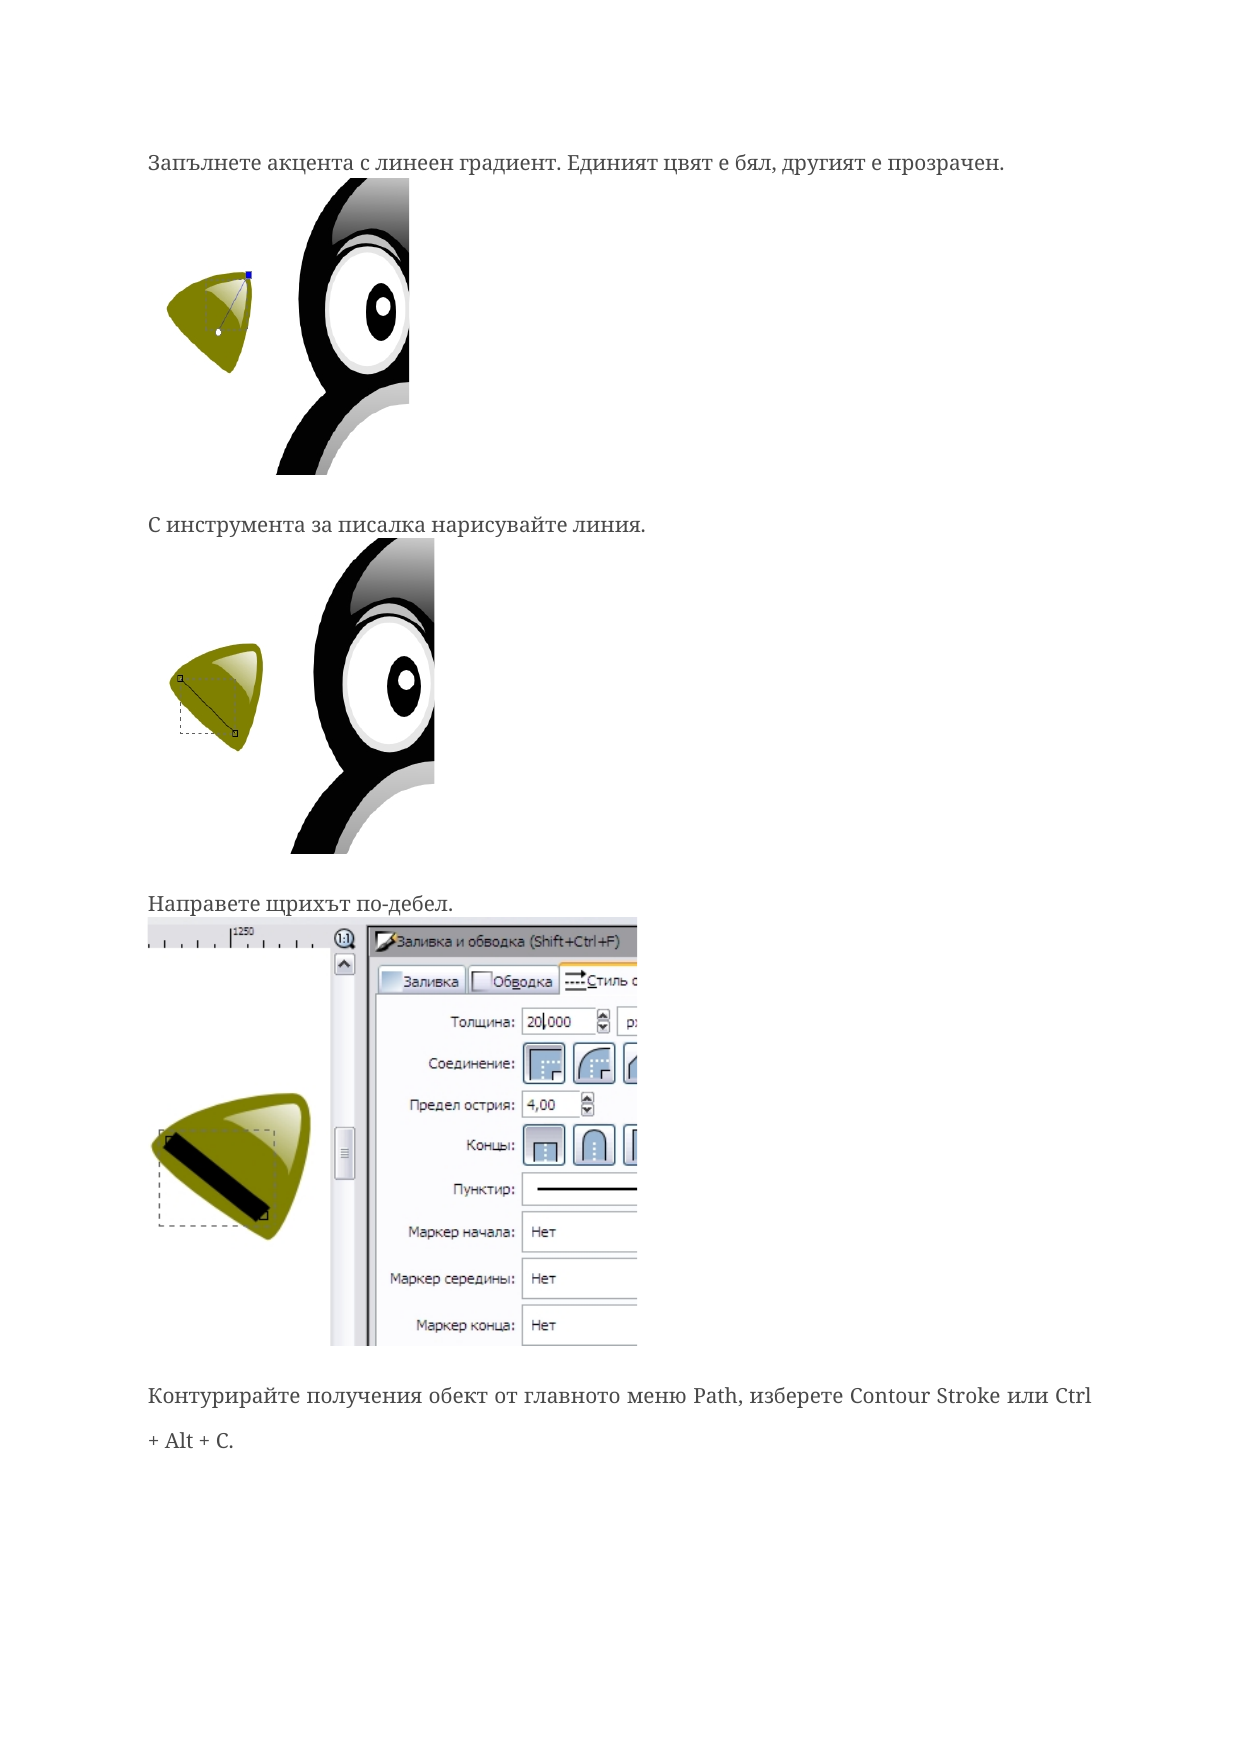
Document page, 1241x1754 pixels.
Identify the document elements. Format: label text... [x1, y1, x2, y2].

text Направете щрихът по-дебел. [148, 873, 1093, 918]
picture [147, 917, 638, 1346]
text С инструмента за писалка нарисувайте линия. [148, 493, 1093, 538]
picture [147, 538, 435, 854]
picture [147, 178, 410, 475]
text Контурирайте получения обект от главното меню Path, изберете Contour Stroke или Ctrl + Alt + C. [148, 1365, 1093, 1455]
